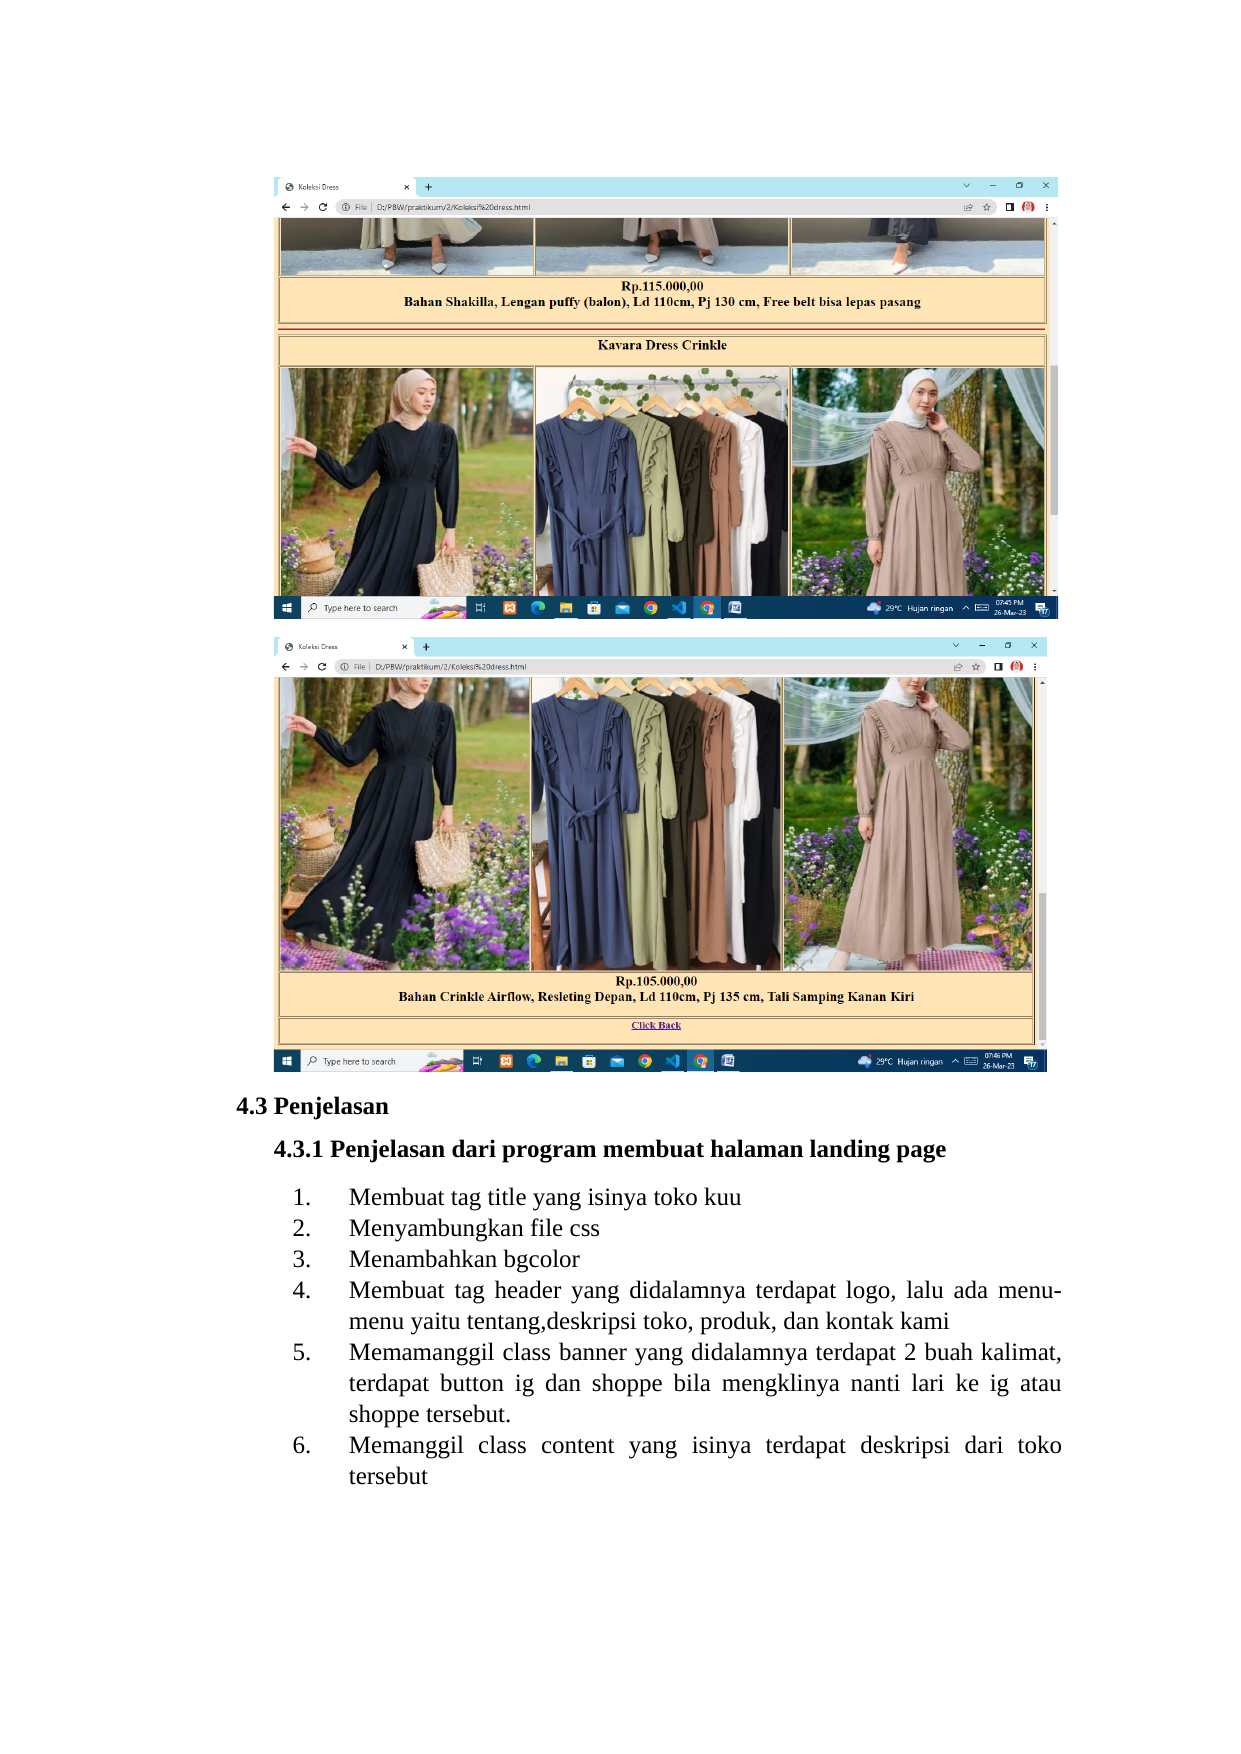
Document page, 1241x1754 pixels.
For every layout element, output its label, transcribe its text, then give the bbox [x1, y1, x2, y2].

list Menyambungkan file css [311, 1213, 1063, 1241]
text 4.3.1 Penjelasan dari program membuat halaman landing page [274, 1134, 1063, 1163]
list Membuat tag header yang didalamnya terdapat logo, lalu ada menu-menu yaitu tentang,deskripsi toko, produk, dan kontak kami [311, 1275, 1063, 1334]
list Memanggil class content yang isinya terdapat deskripsi dari toko tersebut [311, 1430, 1063, 1490]
picture [273, 637, 1047, 1072]
subtitle Penjelasan [236, 1091, 1063, 1119]
list Memamanggil class banner yang didalamnya terdapat 2 buah kalimat, terdapat button ig dan shoppe bila mengklinya nanti lari ke ig atau shoppe tersebut. [311, 1337, 1063, 1428]
picture [273, 177, 1059, 619]
list Membuat tag title yang isinya toko kuu [311, 1182, 1063, 1210]
list Menambahkan bgcolor [311, 1244, 1063, 1272]
